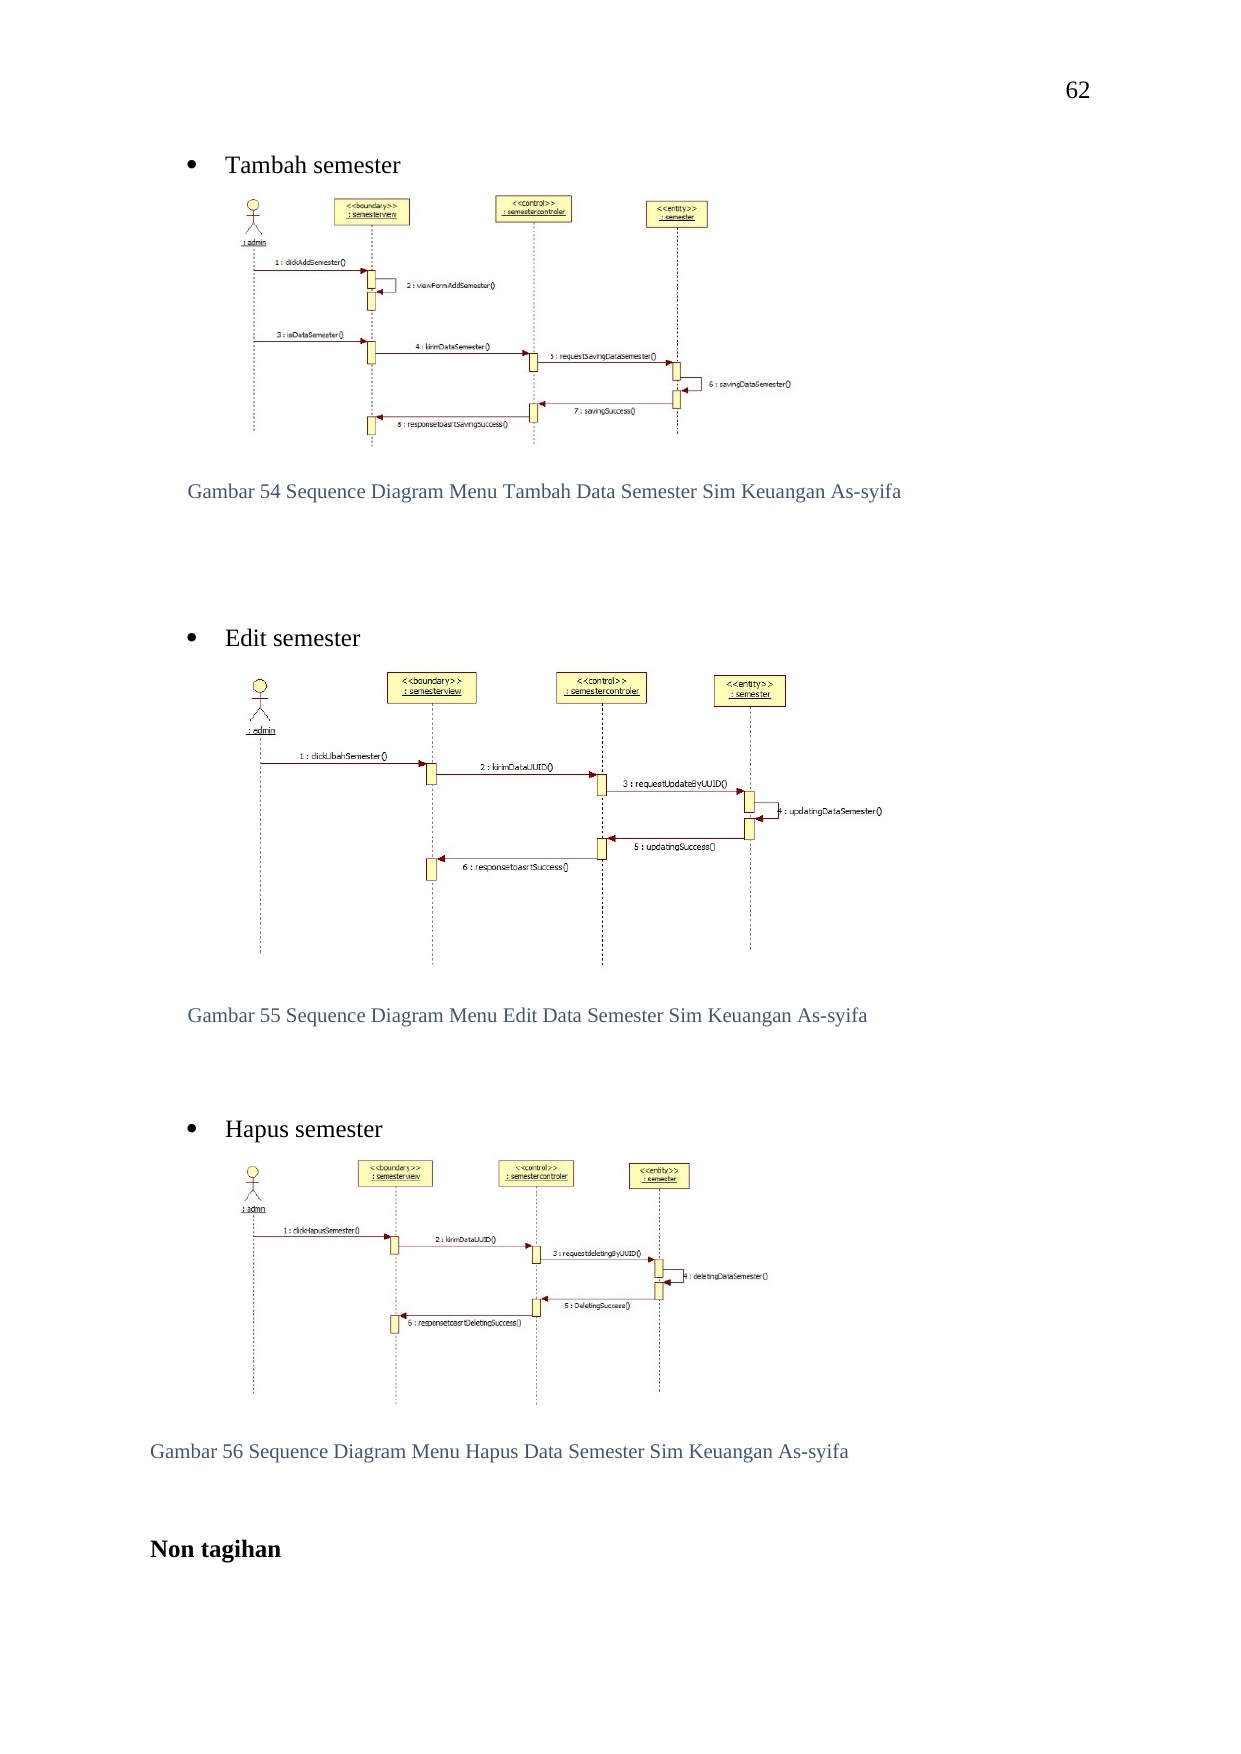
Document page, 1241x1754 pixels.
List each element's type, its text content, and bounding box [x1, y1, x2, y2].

text Gambar 56 Sequence Diagram Menu Hapus Data Semester Sim Keuangan As-syifa [150, 1439, 1090, 1463]
list Hapus semester [187, 1114, 1090, 1143]
text Non tagihan [150, 1534, 1090, 1562]
list Tambah semester [187, 150, 1090, 179]
picture [217, 1147, 780, 1419]
picture [217, 656, 897, 983]
list Edit semester [187, 623, 1090, 652]
picture [217, 183, 803, 459]
text Gambar 54 Sequence Diagram Menu Tambah Data Semester Sim Keuangan As-syifa [150, 479, 1090, 503]
text Gambar 55 Sequence Diagram Menu Edit Data Semester Sim Keuangan As-syifa [150, 1003, 1090, 1027]
